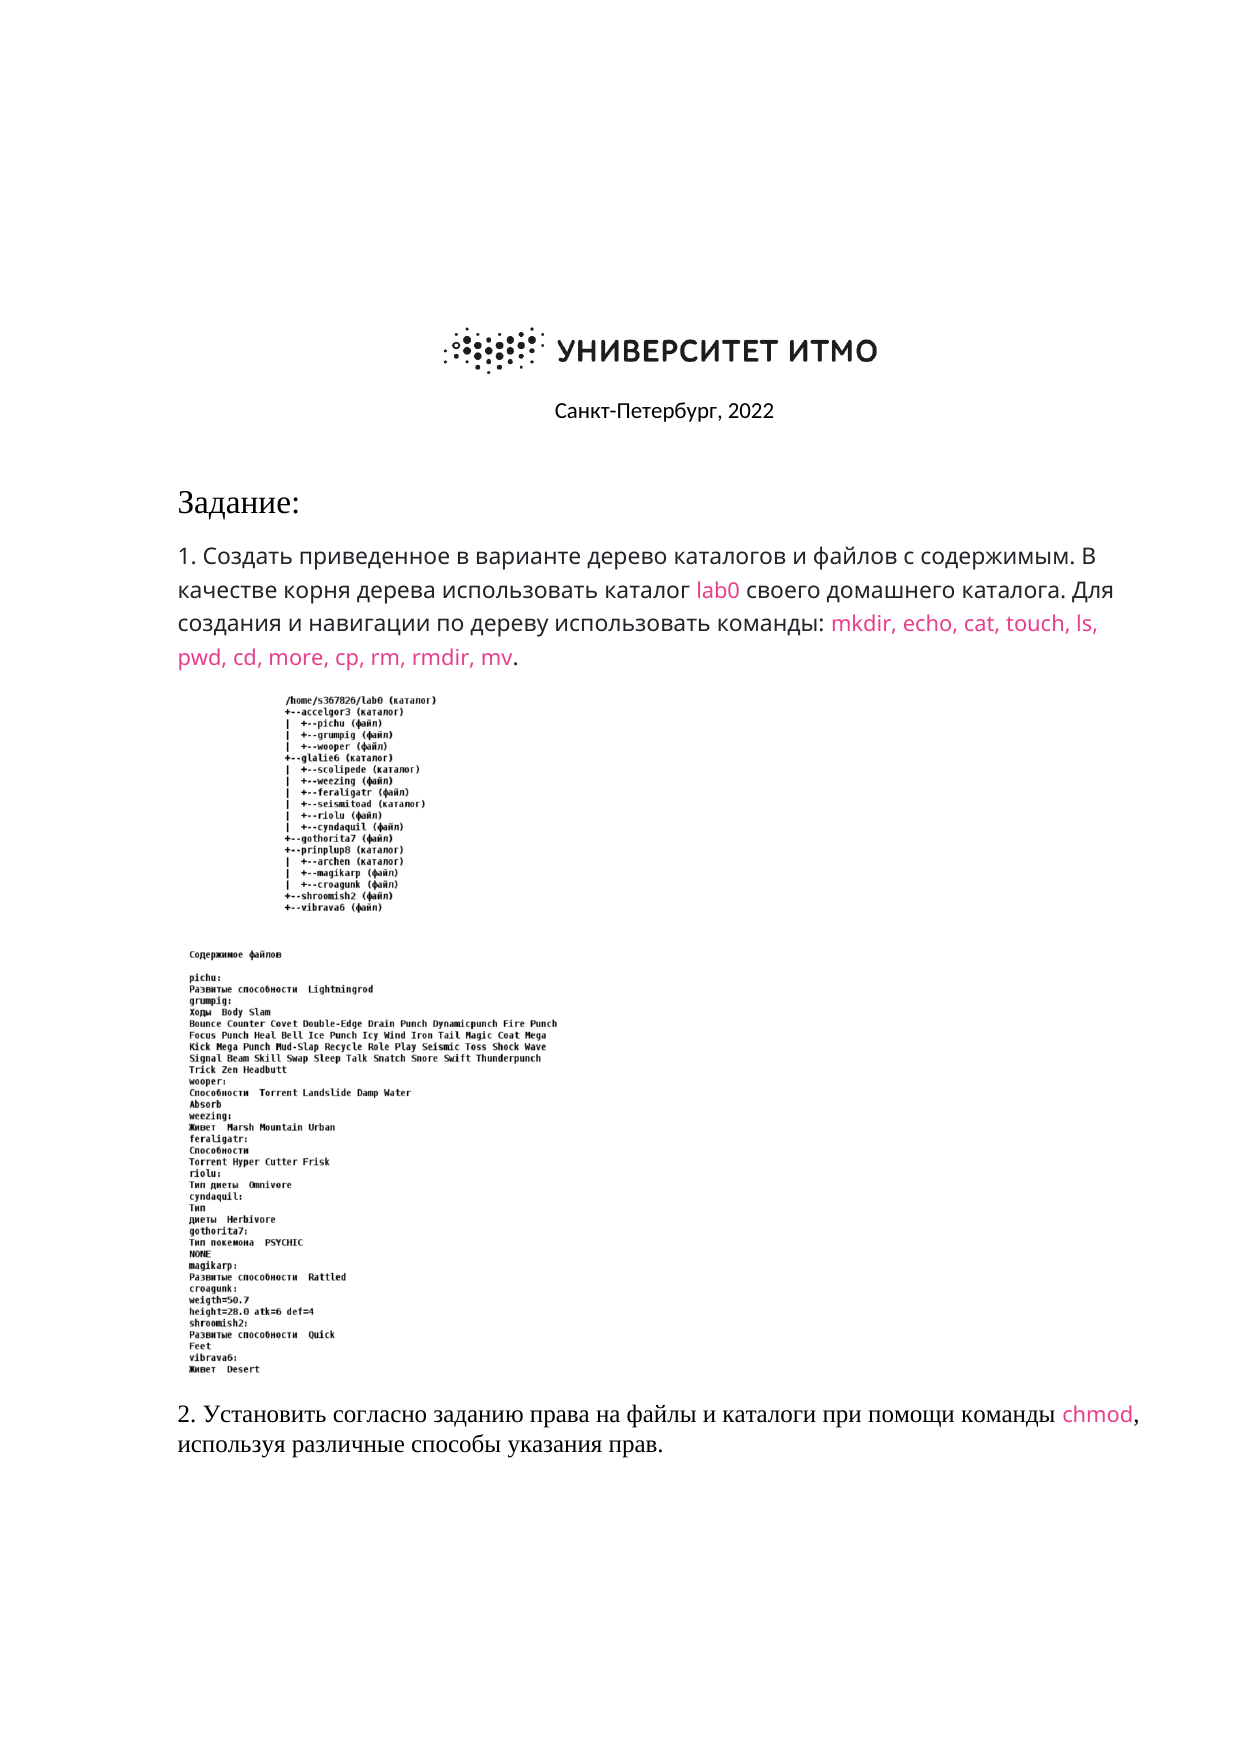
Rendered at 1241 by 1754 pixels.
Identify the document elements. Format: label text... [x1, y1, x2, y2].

picture [177, 691, 1151, 919]
picture [421, 304, 900, 380]
text Санкт-Петербург, 2022 [177, 396, 1152, 424]
text 2. Установить согласно заданию права на файлы и каталоги при помощи команды chmod, используя различные способы указания прав. [177, 1399, 1152, 1457]
picture [177, 937, 601, 1381]
text Задание: [177, 482, 1152, 520]
text 1. Создать приведенное в варианте дерево каталогов и файлов с содержимым. В качестве корня дерева использовать каталог lab0 своего домашнего каталога. Для создания и навигации по дереву использовать команды: mkdir, echo, cat, touch, ls, pwd, cd, more, cp, rm, rmdir, mv. [177, 540, 1152, 672]
